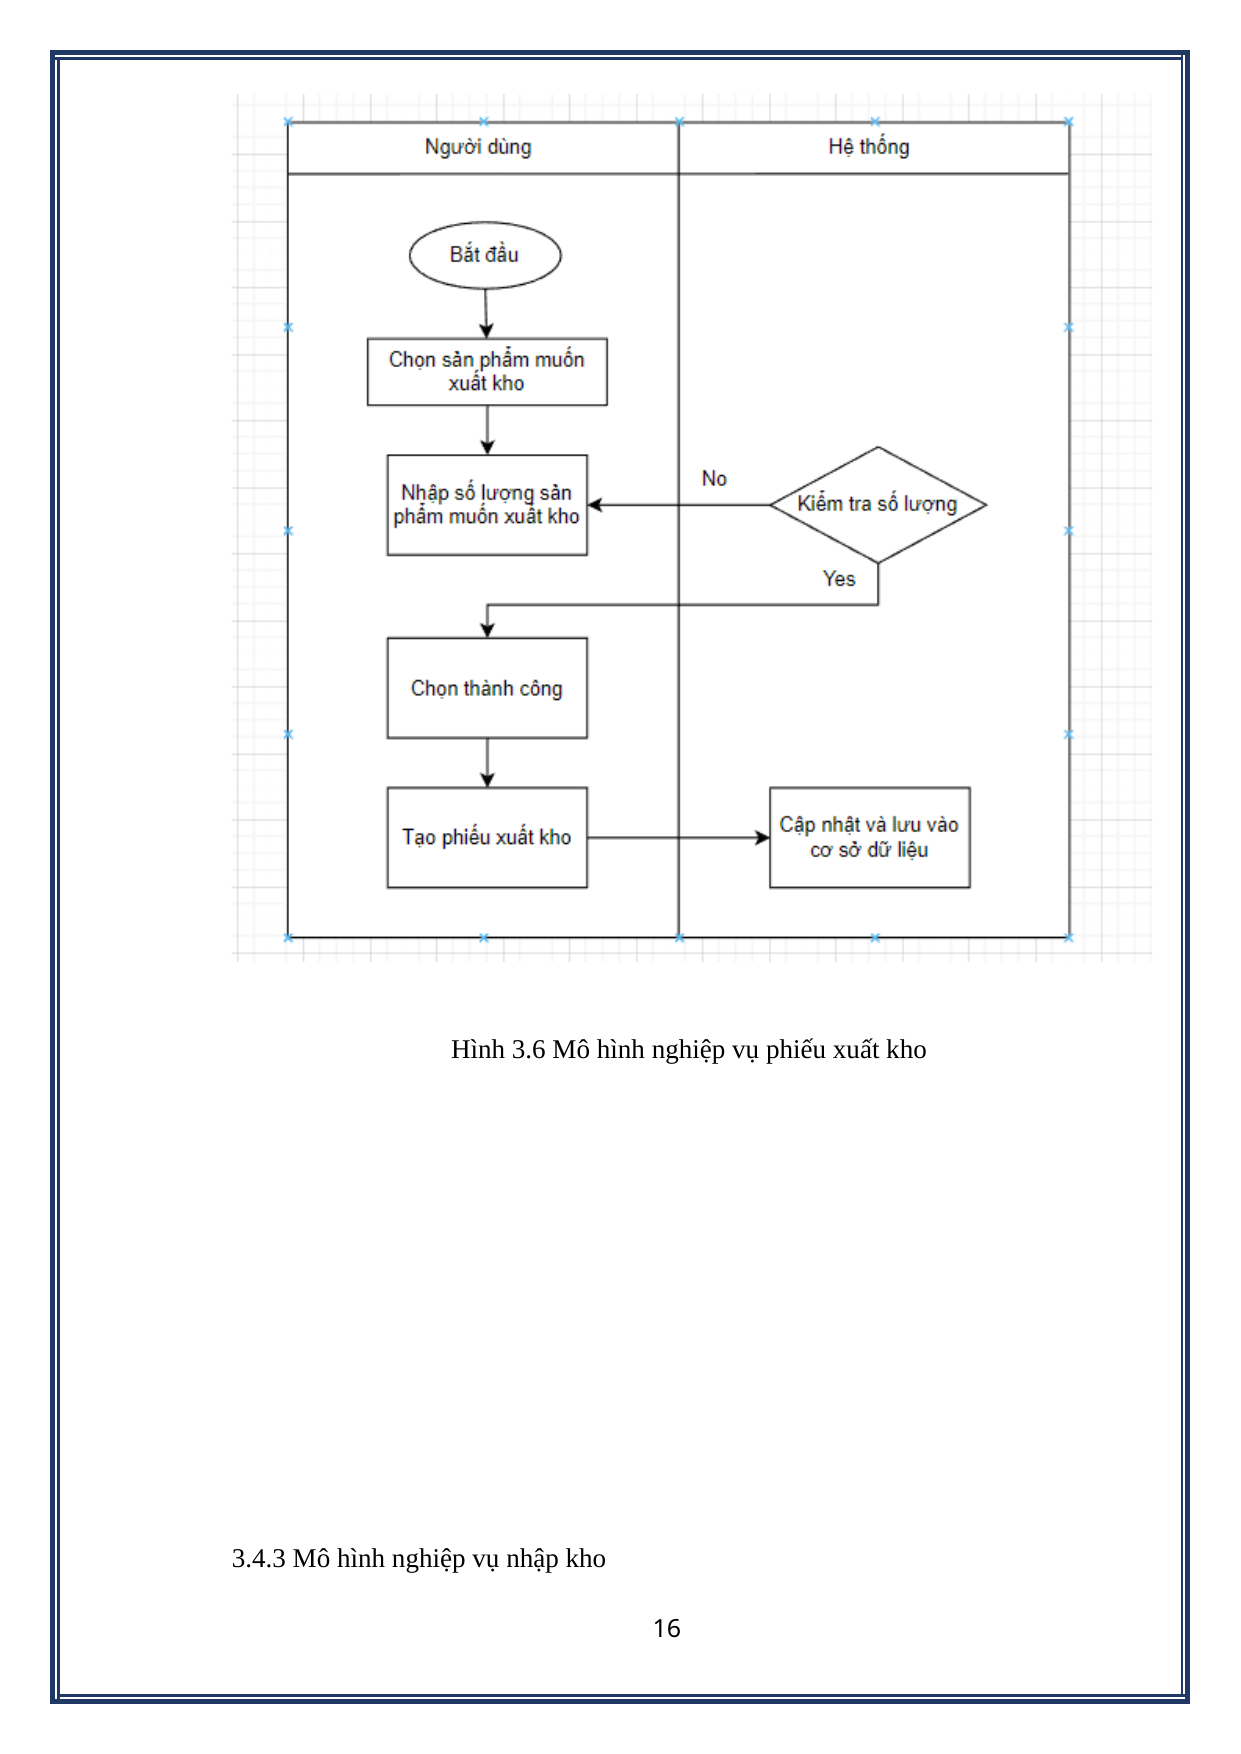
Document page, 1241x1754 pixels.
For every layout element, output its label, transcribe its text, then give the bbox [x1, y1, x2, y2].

text Hình 3.6 Mô hình nghiệp vụ phiếu xuất kho [232, 1033, 1146, 1064]
picture [231, 94, 1153, 962]
text 3.4.3 Mô hình nghiệp vụ nhập kho [232, 1542, 1146, 1573]
